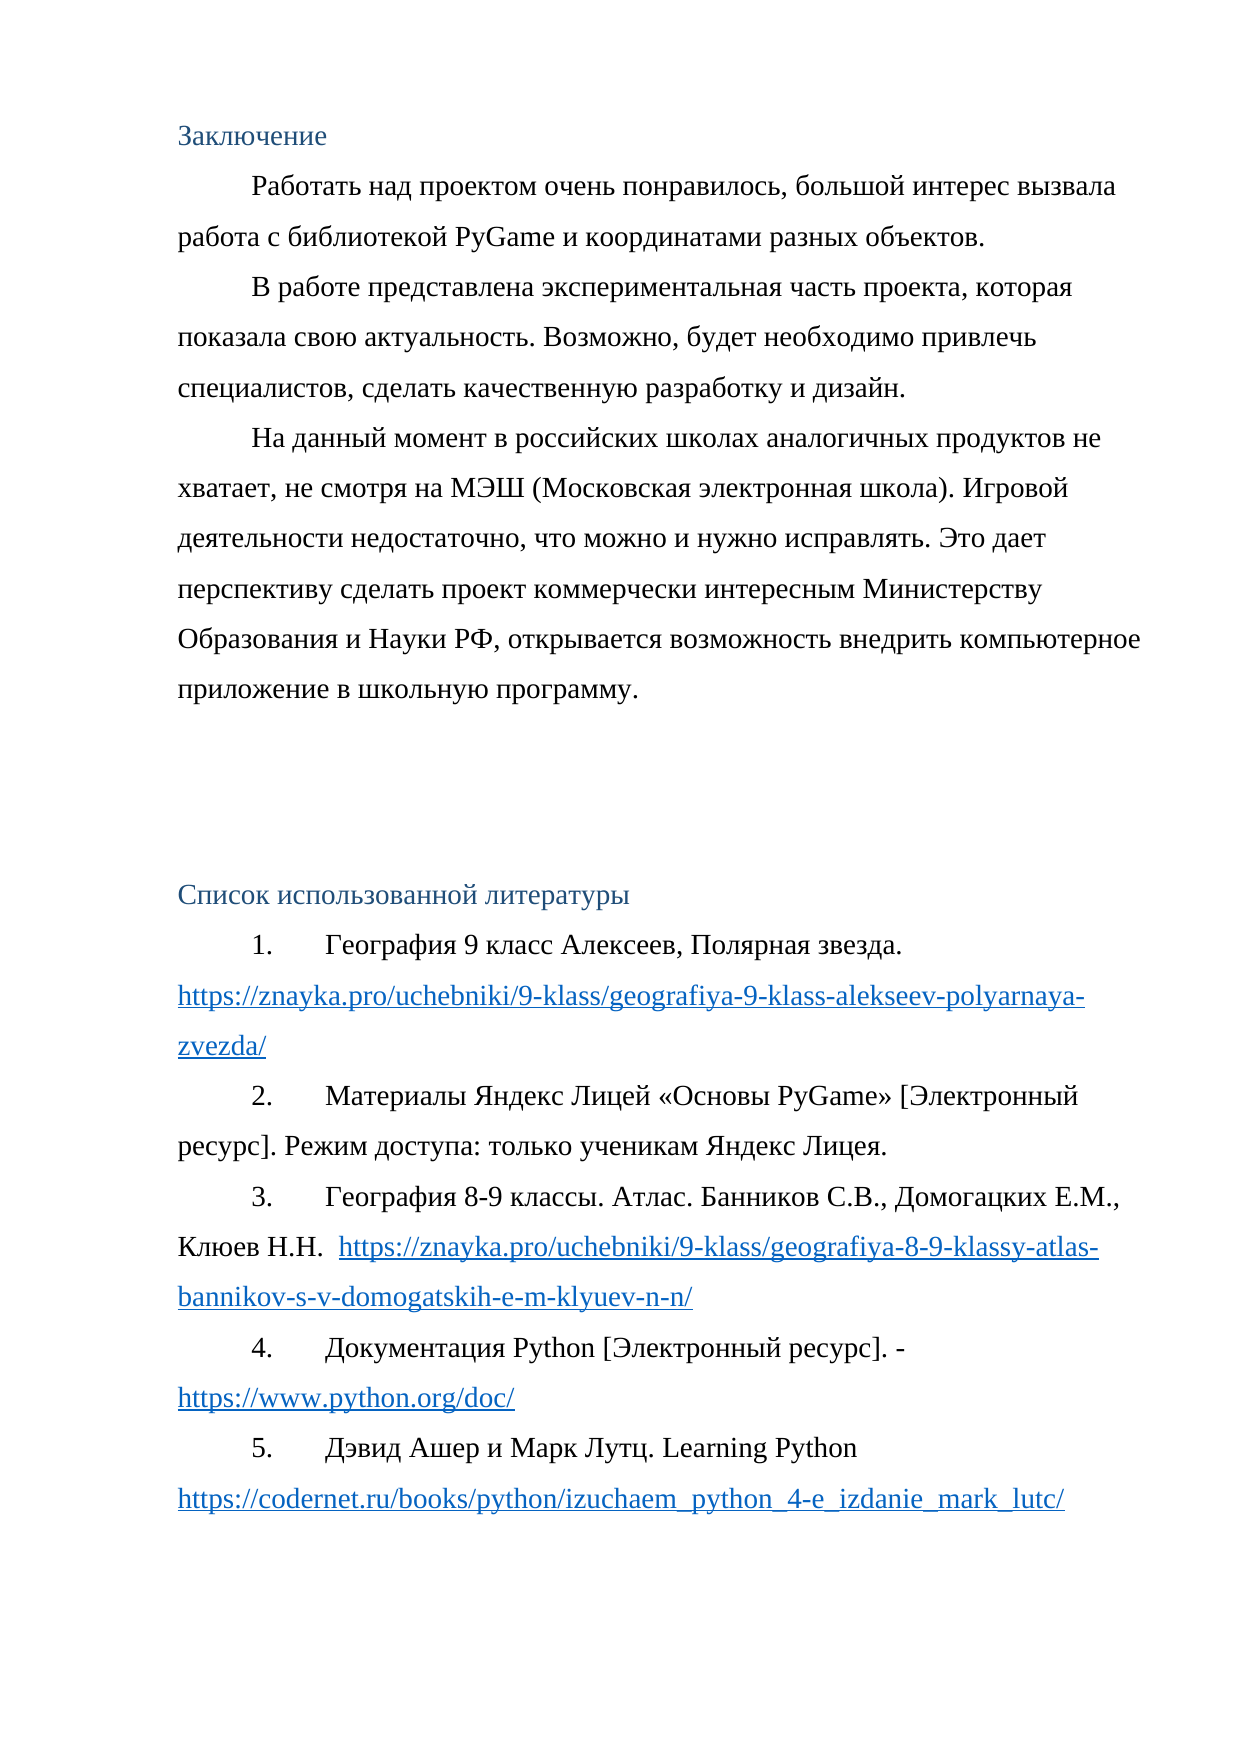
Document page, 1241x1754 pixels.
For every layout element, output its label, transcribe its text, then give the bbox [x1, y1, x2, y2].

text На данный момент в российских школах аналогичных продуктов не хватает, не смотря на МЭШ (Московская электронная школа). Игровой деятельности недостаточно, что можно и нужно исправлять. Это дает перспективу сделать проект коммерчески интересным Министерству Образования и Науки РФ, открывается возможность внедрить компьютерное приложение в школьную программу. [177, 420, 1152, 705]
text 1. География 9 класс Алексеев, Полярная звезда. https://znayka.pro/uchebniki/9-klass/geografiya-9-klass-alekseev-polyarnaya-zvezda/ [177, 927, 1152, 1061]
subtitle Заключение [177, 118, 1152, 152]
text 4. Документация Python [Электронный ресурс]. - https://www.python.org/doc/ [177, 1330, 1152, 1414]
subtitle Список использованной литературы [177, 877, 1152, 911]
text 5. Дэвид Ашер и Марк Лутц. Learning Python https://codernet.ru/books/python/izuchaem_python_4-e_izdanie_mark_lutc/ [177, 1430, 1152, 1514]
text Работать над проектом очень понравилось, большой интерес вызвала работа с библиотекой PyGame и координатами разных объектов. [177, 168, 1152, 252]
text 3. География 8-9 классы. Атлас. Банников С.В., Домогацких Е.М., Клюев Н.Н. https://znayka.pro/uchebniki/9-klass/geografiya-8-9-klassy-atlas-bannikov-s-v-domogatskih-e-m-klyuev-n-n/ [177, 1179, 1152, 1313]
text В работе представлена экспериментальная часть проекта, которая показала свою актуальность. Возможно, будет необходимо привлечь специалистов, сделать качественную разработку и дизайн. [177, 269, 1152, 403]
text 2. Материалы Яндекс Лицей «Основы PyGame» [Электронный ресурс]. Режим доступа: только ученикам Яндекс Лицея. [177, 1078, 1152, 1162]
